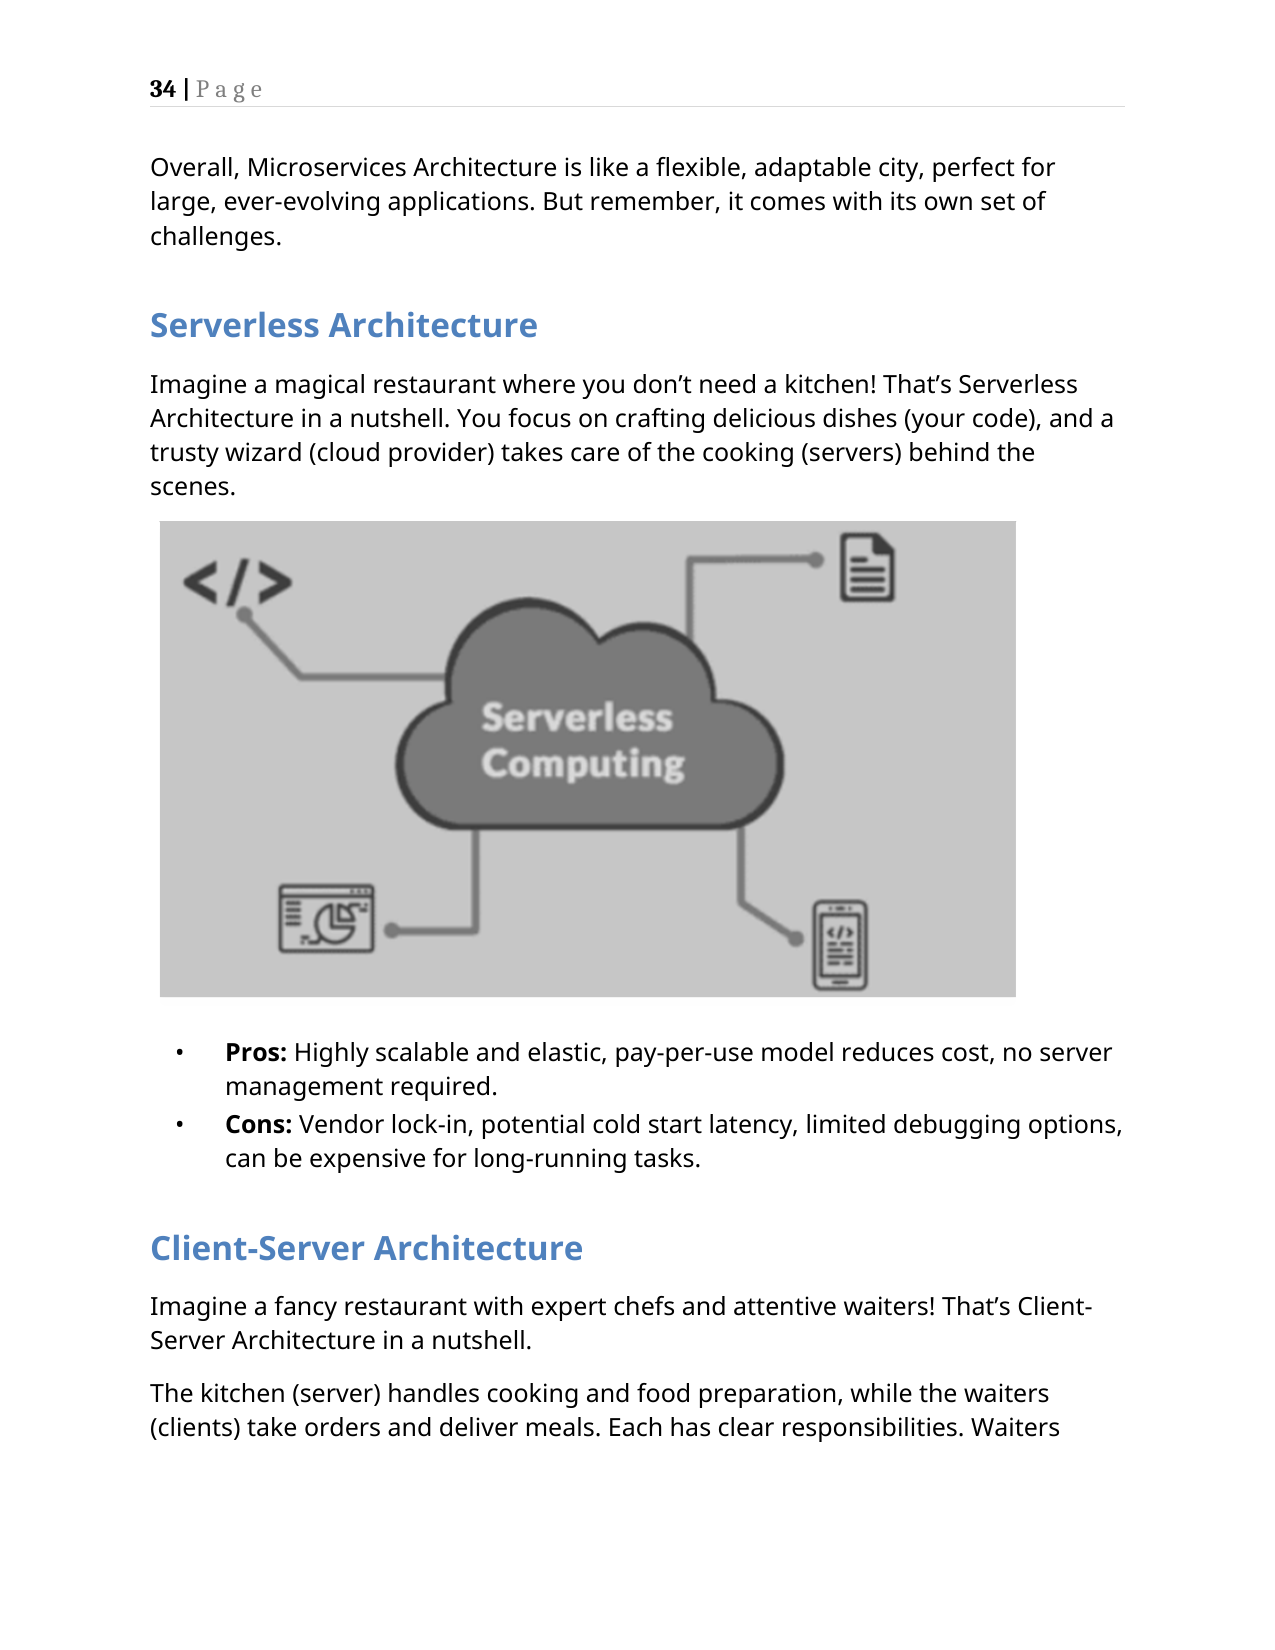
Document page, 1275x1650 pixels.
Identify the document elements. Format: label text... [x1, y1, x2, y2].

text Imagine a magical restaurant where you don’t need a kitchen! That’s Serverless Architecture in a nutshell. You focus on crafting delicious dishes (your code), and a trusty wizard (cloud provider) takes care of the cooking (servers) behind the scenes. [150, 366, 1125, 503]
list Pros: Highly scalable and elastic, pay-per-use model reduces cost, no server management required. [175, 1034, 1125, 1103]
subtitle Client-Server Architecture [150, 1224, 1125, 1270]
list Cons: Vendor lock-in, potential cold start latency, limited debugging options, can be expensive for long-running tasks. [175, 1106, 1125, 1174]
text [150, 1376, 1125, 1444]
text Imagine a fancy restaurant with expert chefs and attentive waiters! That’s Client-Server Architecture in a nutshell. [150, 1289, 1125, 1357]
text Overall, Microservices Architecture is like a flexible, adaptable city, perfect for large, ever-evolving applications. But remember, it comes with its own set of challenges. ️ [150, 150, 1125, 252]
subtitle Serverless Architecture [150, 302, 1125, 348]
picture [150, 521, 1025, 1016]
